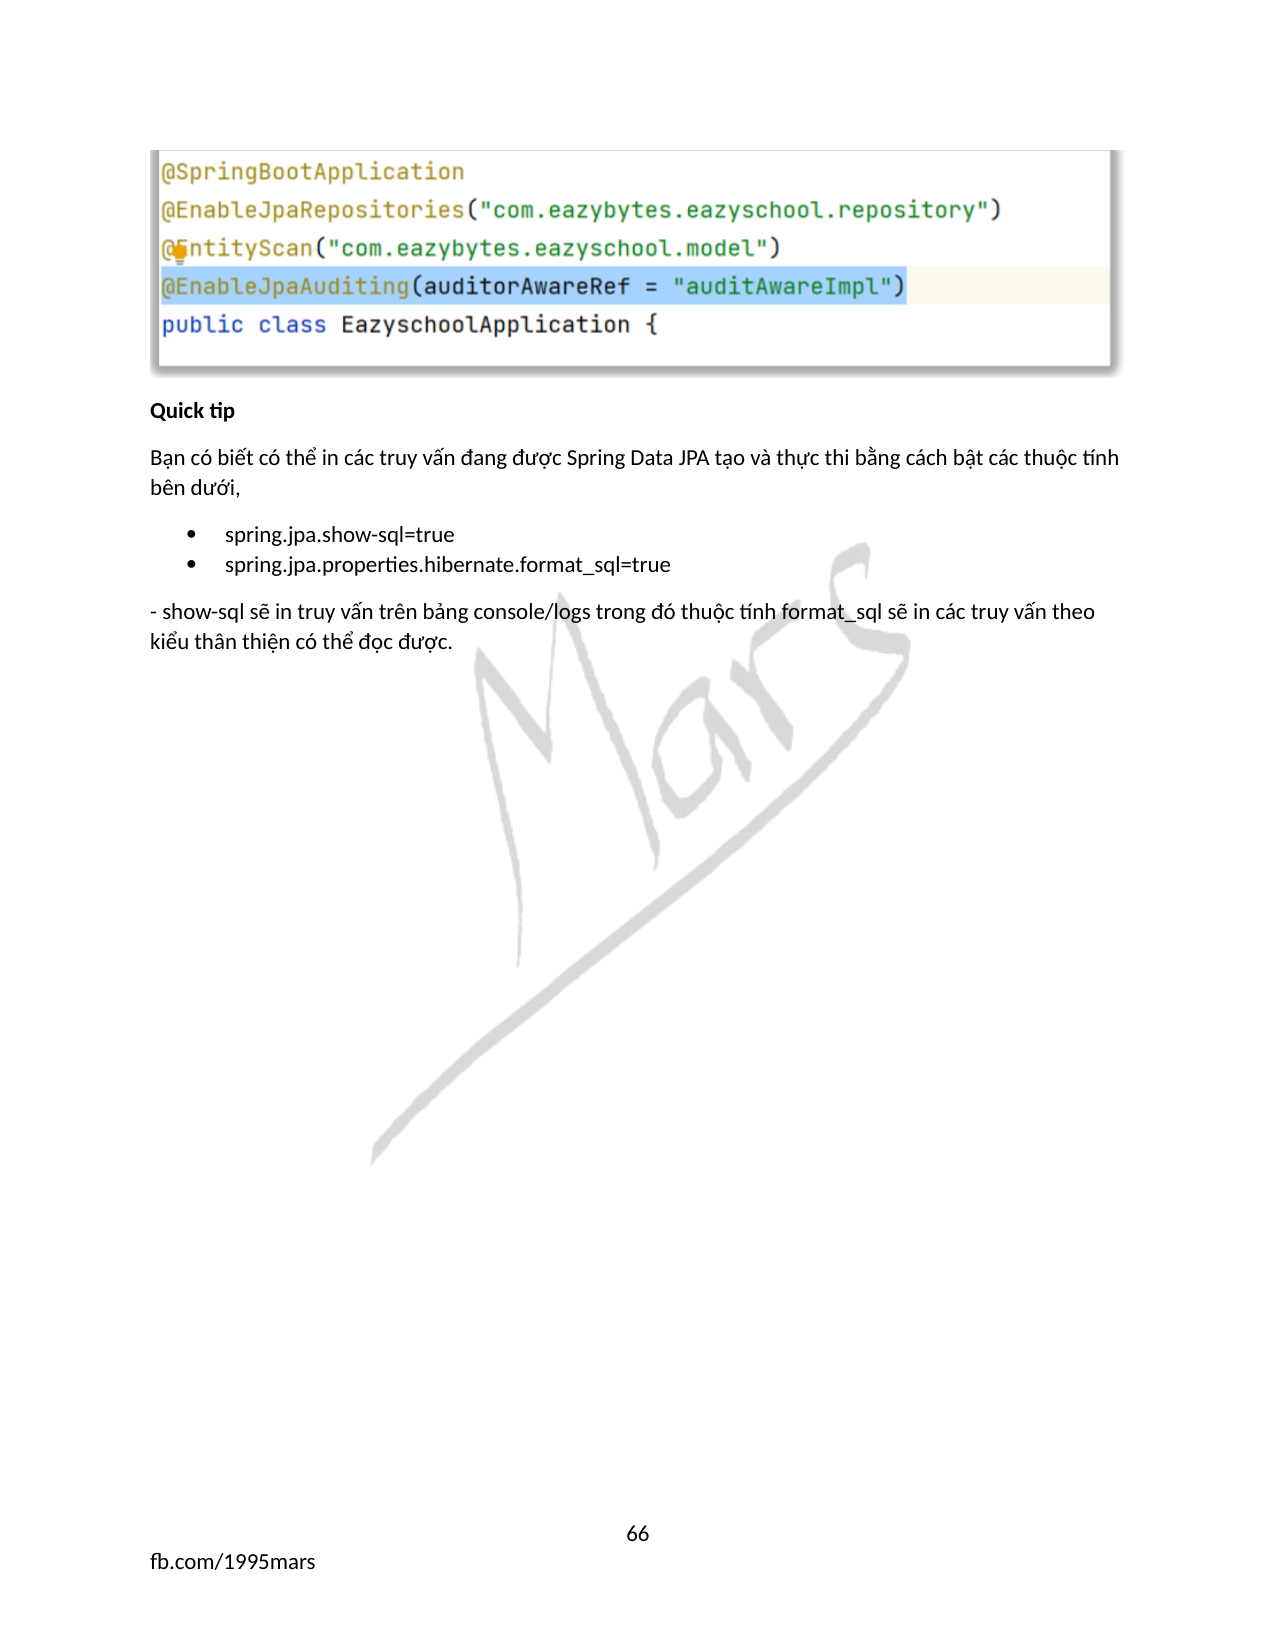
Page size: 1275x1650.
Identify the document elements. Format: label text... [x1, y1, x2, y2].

text Bạn có biết có thể in các truy vấn đang được Spring Data JPA tạo và thực thi bằng cách bật các thuộc tính bên dưới, [150, 443, 1125, 501]
list spring.jpa.show-sql=true [187, 520, 1125, 548]
text Quick tip [150, 396, 1125, 424]
list spring.jpa.properties.hibernate.format_sql=true [187, 550, 1125, 578]
text - show-sql sẽ in truy vấn trên bảng console/logs trong đó thuộc tính format_sql sẽ in các truy vấn theo kiểu thân thiện có thể đọc được. [150, 597, 1125, 656]
picture [150, 150, 1125, 378]
